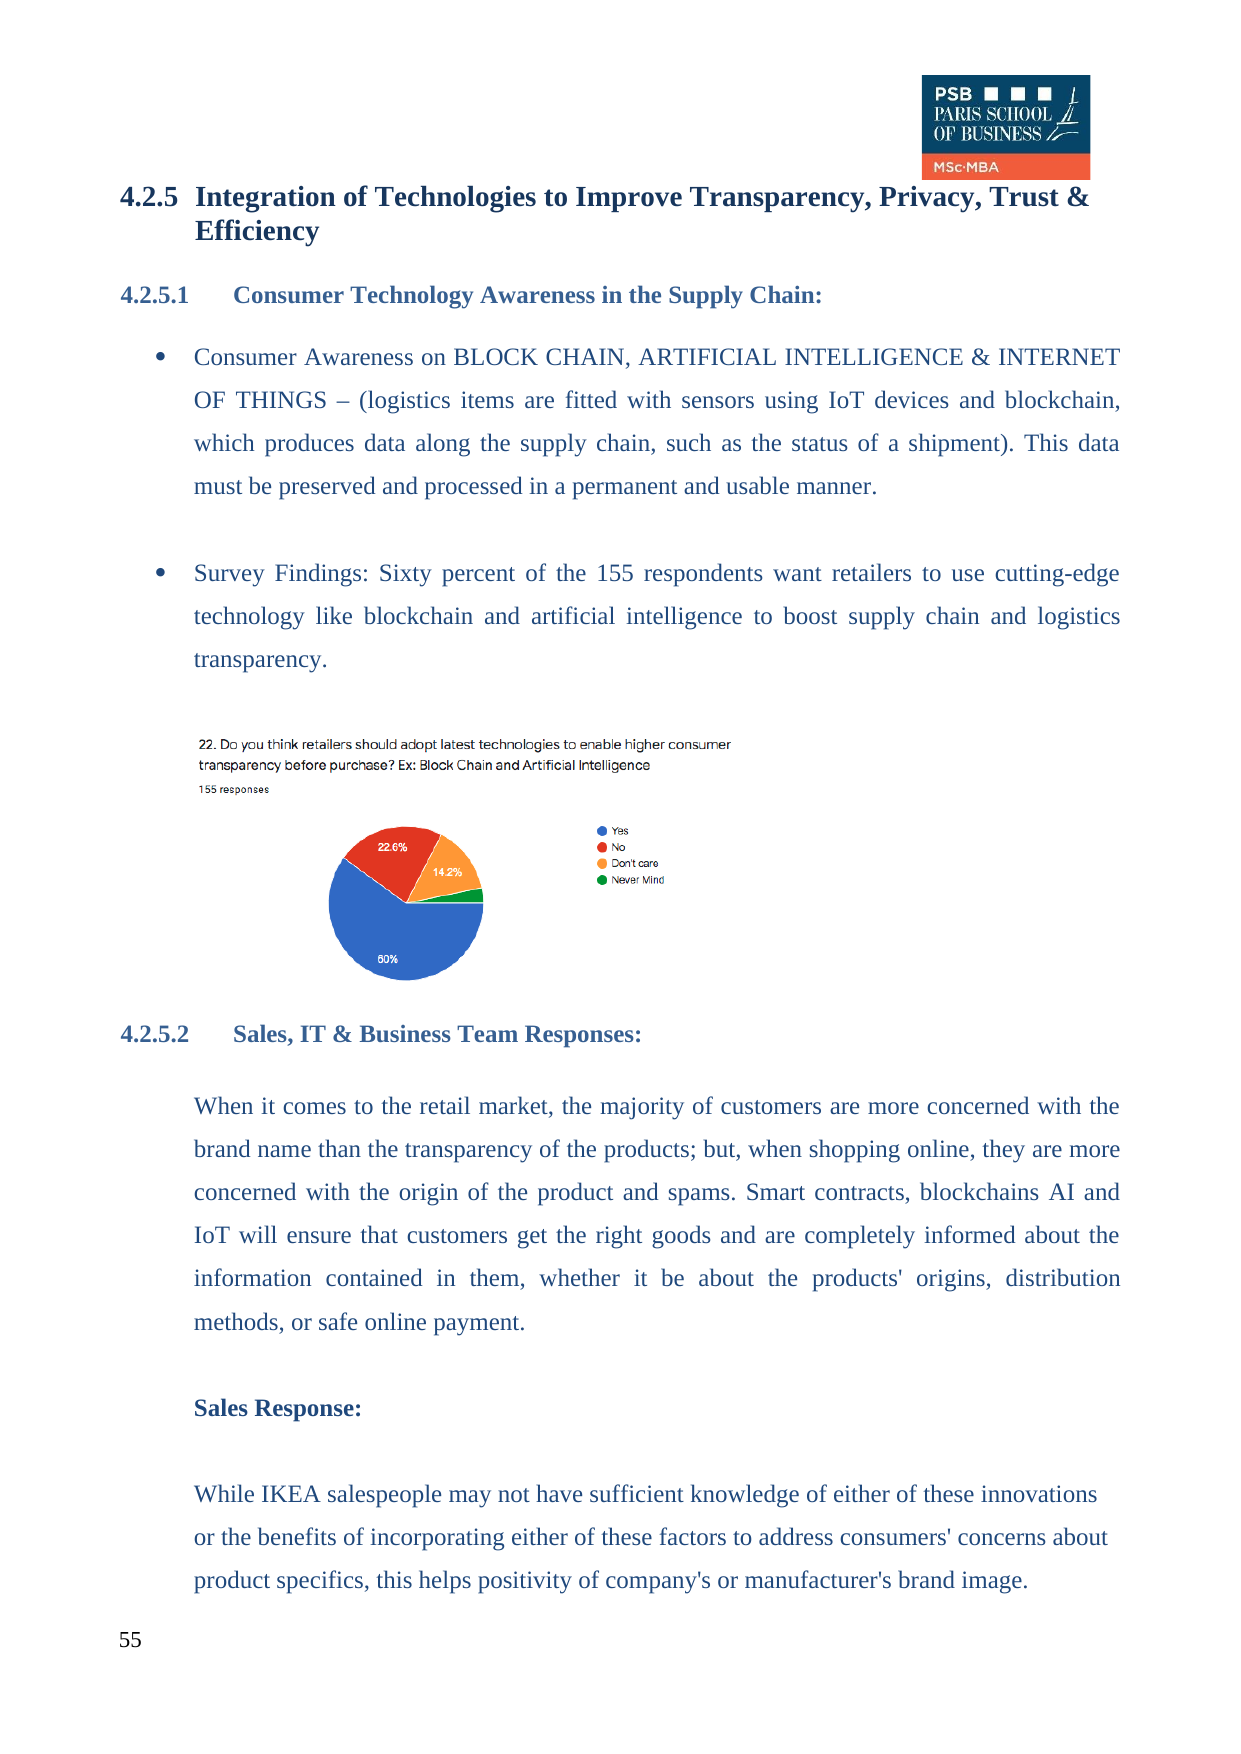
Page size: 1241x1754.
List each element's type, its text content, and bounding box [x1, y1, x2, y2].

list Consumer Awareness on BLOCK CHAIN, ARTIFICIAL INTELLIGENCE & INTERNET OF THINGS – (logistics items are fitted with sensors using IoT devices and blockchain, which produces data along the supply chain, such as the status of a shipment). This data must be preserved and processed in a permanent and usable manner. [156, 342, 1121, 500]
picture [921, 75, 1091, 179]
list While IKEA salespeople may not have sufficient knowledge of either of these innovations or the benefits of incorporating either of these factors to address consumers' concerns about product specifics, this helps positivity of company's or manufacturer's brand image. [194, 1479, 1121, 1594]
list Sales Response: [194, 1393, 1121, 1422]
list Survey Findings: Sixty percent of the 155 respondents want retailers to use cutting-edge technology like blockchain and artificial intelligence to boost supply chain and logistics transparency. [156, 558, 1121, 673]
picture [193, 730, 798, 1006]
subtitle Consumer Technology Awareness in the Supply Chain: [120, 280, 1121, 308]
subtitle Integration of Technologies to Improve Transparency, Privacy, Trust & Efficiency [120, 179, 1121, 246]
list When it comes to the retail market, the majority of customers are more concerned with the brand name than the transparency of the products; but, when shopping online, they are more concerned with the origin of the product and spams. Smart contracts, blockchains AI and IoT will ensure that customers get the right goods and are completely informed about the information contained in them, whether it be about the products' origins, distribution methods, or safe online payment. [194, 1091, 1121, 1335]
subtitle Sales, IT & Business Team Responses: [120, 1019, 1121, 1048]
